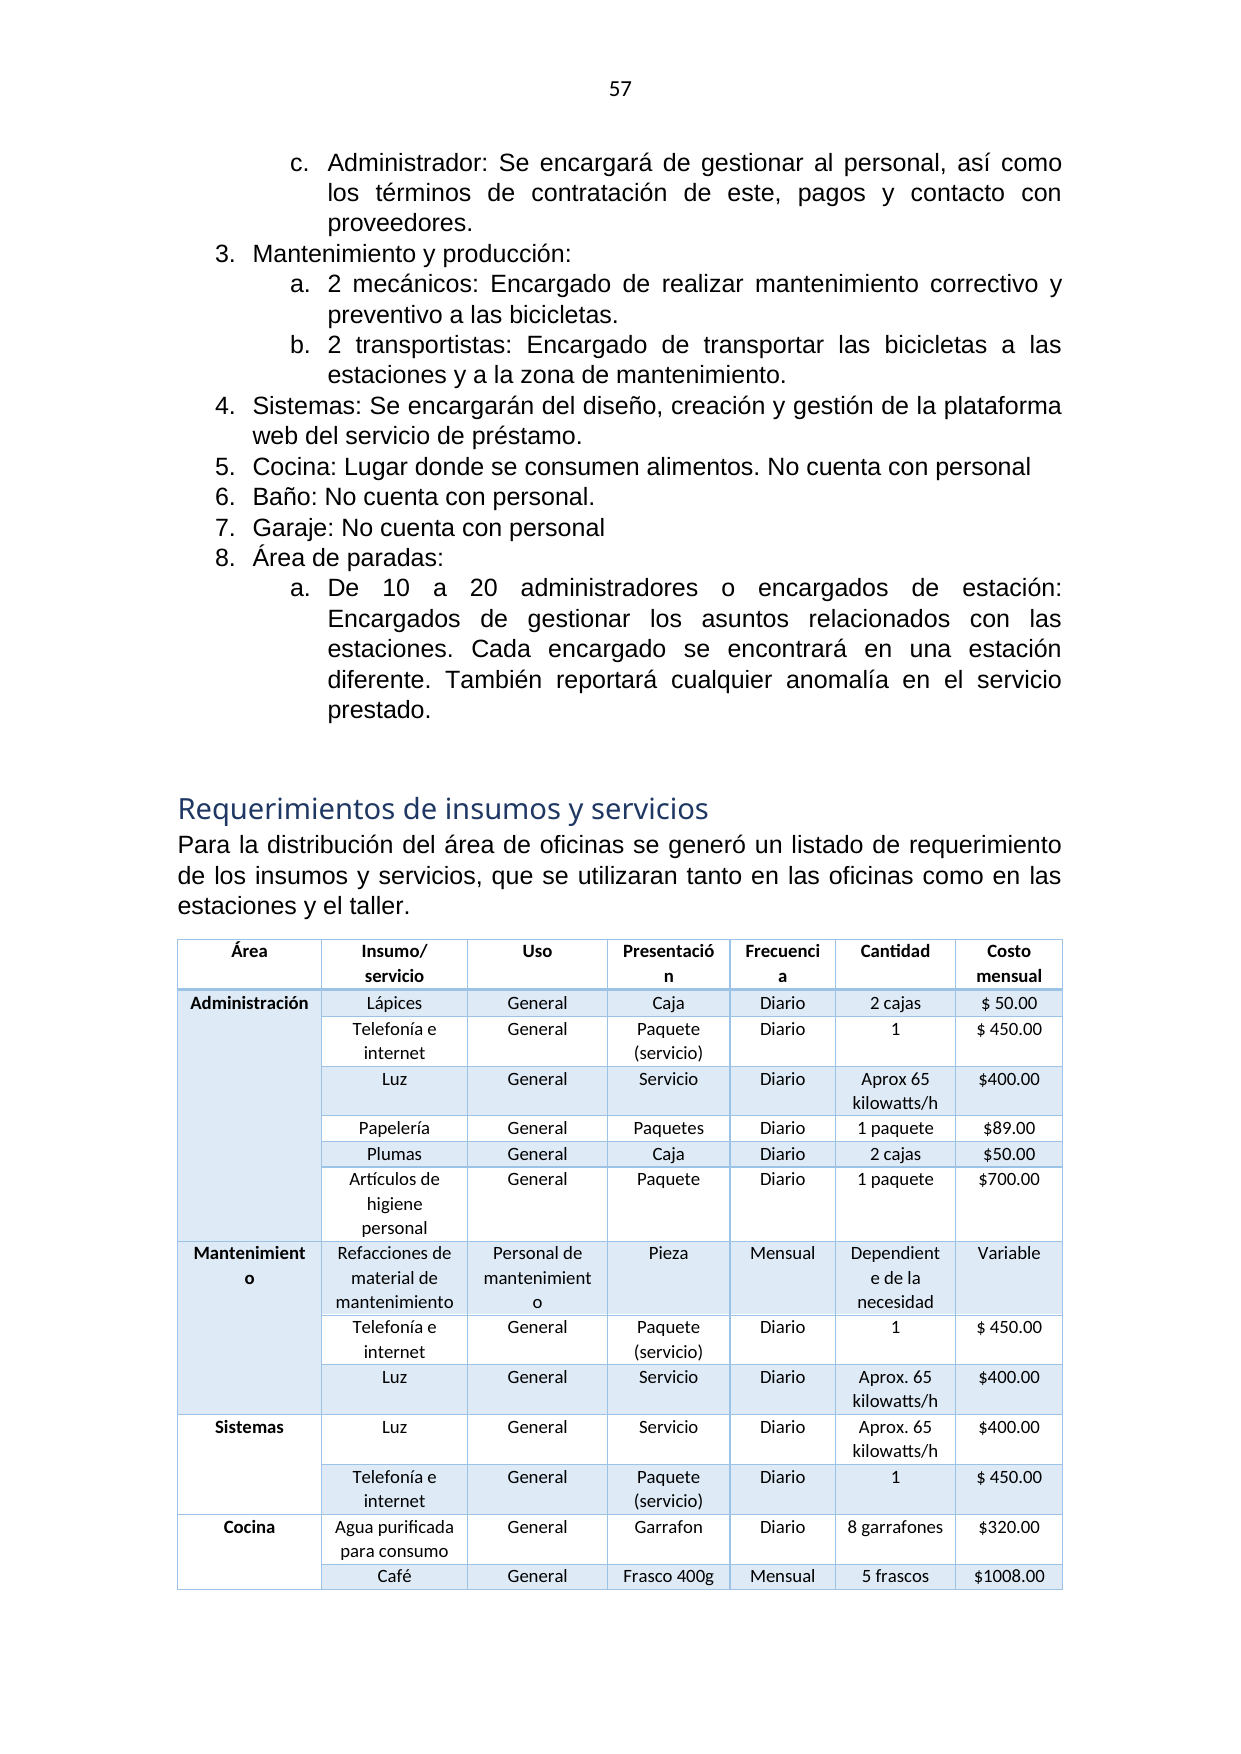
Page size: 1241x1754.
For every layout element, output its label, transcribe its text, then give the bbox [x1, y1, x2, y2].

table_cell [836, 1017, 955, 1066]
subtitle Requerimientos de insumos y servicios [177, 788, 1063, 828]
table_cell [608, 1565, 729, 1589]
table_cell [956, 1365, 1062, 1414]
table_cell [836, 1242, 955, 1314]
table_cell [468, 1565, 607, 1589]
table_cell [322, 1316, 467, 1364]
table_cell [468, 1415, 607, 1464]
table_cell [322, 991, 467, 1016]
text Para la distribución del área de oficinas se generó un listado de requerimiento de los insumos y servicios, que se utilizaran tanto en las oficinas como en las estaciones y el taller. [177, 831, 1063, 920]
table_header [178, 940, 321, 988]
list De 10 a 20 administradores o encargados de estación: Encargados de gestionar los asuntos relacionados con las estaciones. Cada encargado se encontrará en una estación diferente. También reportará cualquier anomalía en el servicio prestado. [290, 573, 1063, 724]
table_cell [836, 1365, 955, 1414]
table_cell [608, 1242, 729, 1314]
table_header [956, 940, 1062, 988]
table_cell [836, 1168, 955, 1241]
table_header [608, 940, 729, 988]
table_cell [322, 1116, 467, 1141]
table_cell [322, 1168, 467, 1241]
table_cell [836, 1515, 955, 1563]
list Garaje: No cuenta con personal [215, 513, 1063, 541]
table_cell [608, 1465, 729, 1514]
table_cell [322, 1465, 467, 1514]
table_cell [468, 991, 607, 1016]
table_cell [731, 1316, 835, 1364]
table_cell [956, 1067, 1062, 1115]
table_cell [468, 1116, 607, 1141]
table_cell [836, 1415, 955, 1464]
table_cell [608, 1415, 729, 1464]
list Área de paradas: [215, 543, 1063, 572]
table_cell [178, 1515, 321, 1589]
list Cocina: Lugar donde se consumen alimentos. No cuenta con personal [215, 452, 1063, 481]
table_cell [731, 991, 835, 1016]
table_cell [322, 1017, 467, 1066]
list 2 mecánicos: Encargado de realizar mantenimiento correctivo y preventivo a las bicicletas. [290, 269, 1063, 328]
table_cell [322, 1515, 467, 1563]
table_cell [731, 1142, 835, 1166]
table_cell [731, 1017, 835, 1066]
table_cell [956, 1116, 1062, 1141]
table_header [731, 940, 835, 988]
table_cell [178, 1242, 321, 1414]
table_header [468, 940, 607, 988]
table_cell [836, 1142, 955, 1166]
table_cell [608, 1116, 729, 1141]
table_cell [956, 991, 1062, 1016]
list Mantenimiento y producción: [215, 239, 1063, 268]
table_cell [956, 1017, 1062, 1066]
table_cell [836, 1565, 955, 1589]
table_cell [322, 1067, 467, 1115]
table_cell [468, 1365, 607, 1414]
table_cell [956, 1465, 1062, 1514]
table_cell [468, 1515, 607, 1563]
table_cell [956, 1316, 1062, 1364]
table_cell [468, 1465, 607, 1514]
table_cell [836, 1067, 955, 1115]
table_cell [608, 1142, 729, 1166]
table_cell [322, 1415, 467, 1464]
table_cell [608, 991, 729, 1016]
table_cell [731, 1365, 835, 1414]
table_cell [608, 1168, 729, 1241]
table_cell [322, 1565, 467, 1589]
list Sistemas: Se encargarán del diseño, creación y gestión de la plataforma web del servicio de préstamo. [215, 391, 1063, 450]
list Administrador: Se encargará de gestionar al personal, así como los términos de contratación de este, pagos y contacto con proveedores. [290, 148, 1063, 237]
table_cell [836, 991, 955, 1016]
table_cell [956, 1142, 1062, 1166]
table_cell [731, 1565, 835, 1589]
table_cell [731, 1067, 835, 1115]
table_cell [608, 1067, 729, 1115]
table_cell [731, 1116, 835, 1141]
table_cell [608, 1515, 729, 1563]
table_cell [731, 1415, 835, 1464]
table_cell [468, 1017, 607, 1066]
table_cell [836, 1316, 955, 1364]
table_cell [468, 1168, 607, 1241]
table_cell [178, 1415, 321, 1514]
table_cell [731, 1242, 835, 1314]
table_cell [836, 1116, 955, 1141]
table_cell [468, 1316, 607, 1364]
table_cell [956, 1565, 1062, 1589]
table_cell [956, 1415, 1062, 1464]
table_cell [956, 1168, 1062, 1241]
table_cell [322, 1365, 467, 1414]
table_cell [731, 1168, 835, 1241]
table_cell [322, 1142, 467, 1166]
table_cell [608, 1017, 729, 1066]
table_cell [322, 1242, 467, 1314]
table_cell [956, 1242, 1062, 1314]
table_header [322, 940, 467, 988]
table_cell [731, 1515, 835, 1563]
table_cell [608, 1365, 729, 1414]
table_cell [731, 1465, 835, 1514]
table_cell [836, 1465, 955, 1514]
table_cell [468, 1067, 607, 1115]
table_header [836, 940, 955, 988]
list 2 transportistas: Encargado de transportar las bicicletas a las estaciones y a la zona de mantenimiento. [290, 330, 1063, 389]
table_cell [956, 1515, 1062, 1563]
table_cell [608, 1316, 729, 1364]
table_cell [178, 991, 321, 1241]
list Baño: No cuenta con personal. [215, 482, 1063, 511]
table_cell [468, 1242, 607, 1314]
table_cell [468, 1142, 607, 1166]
